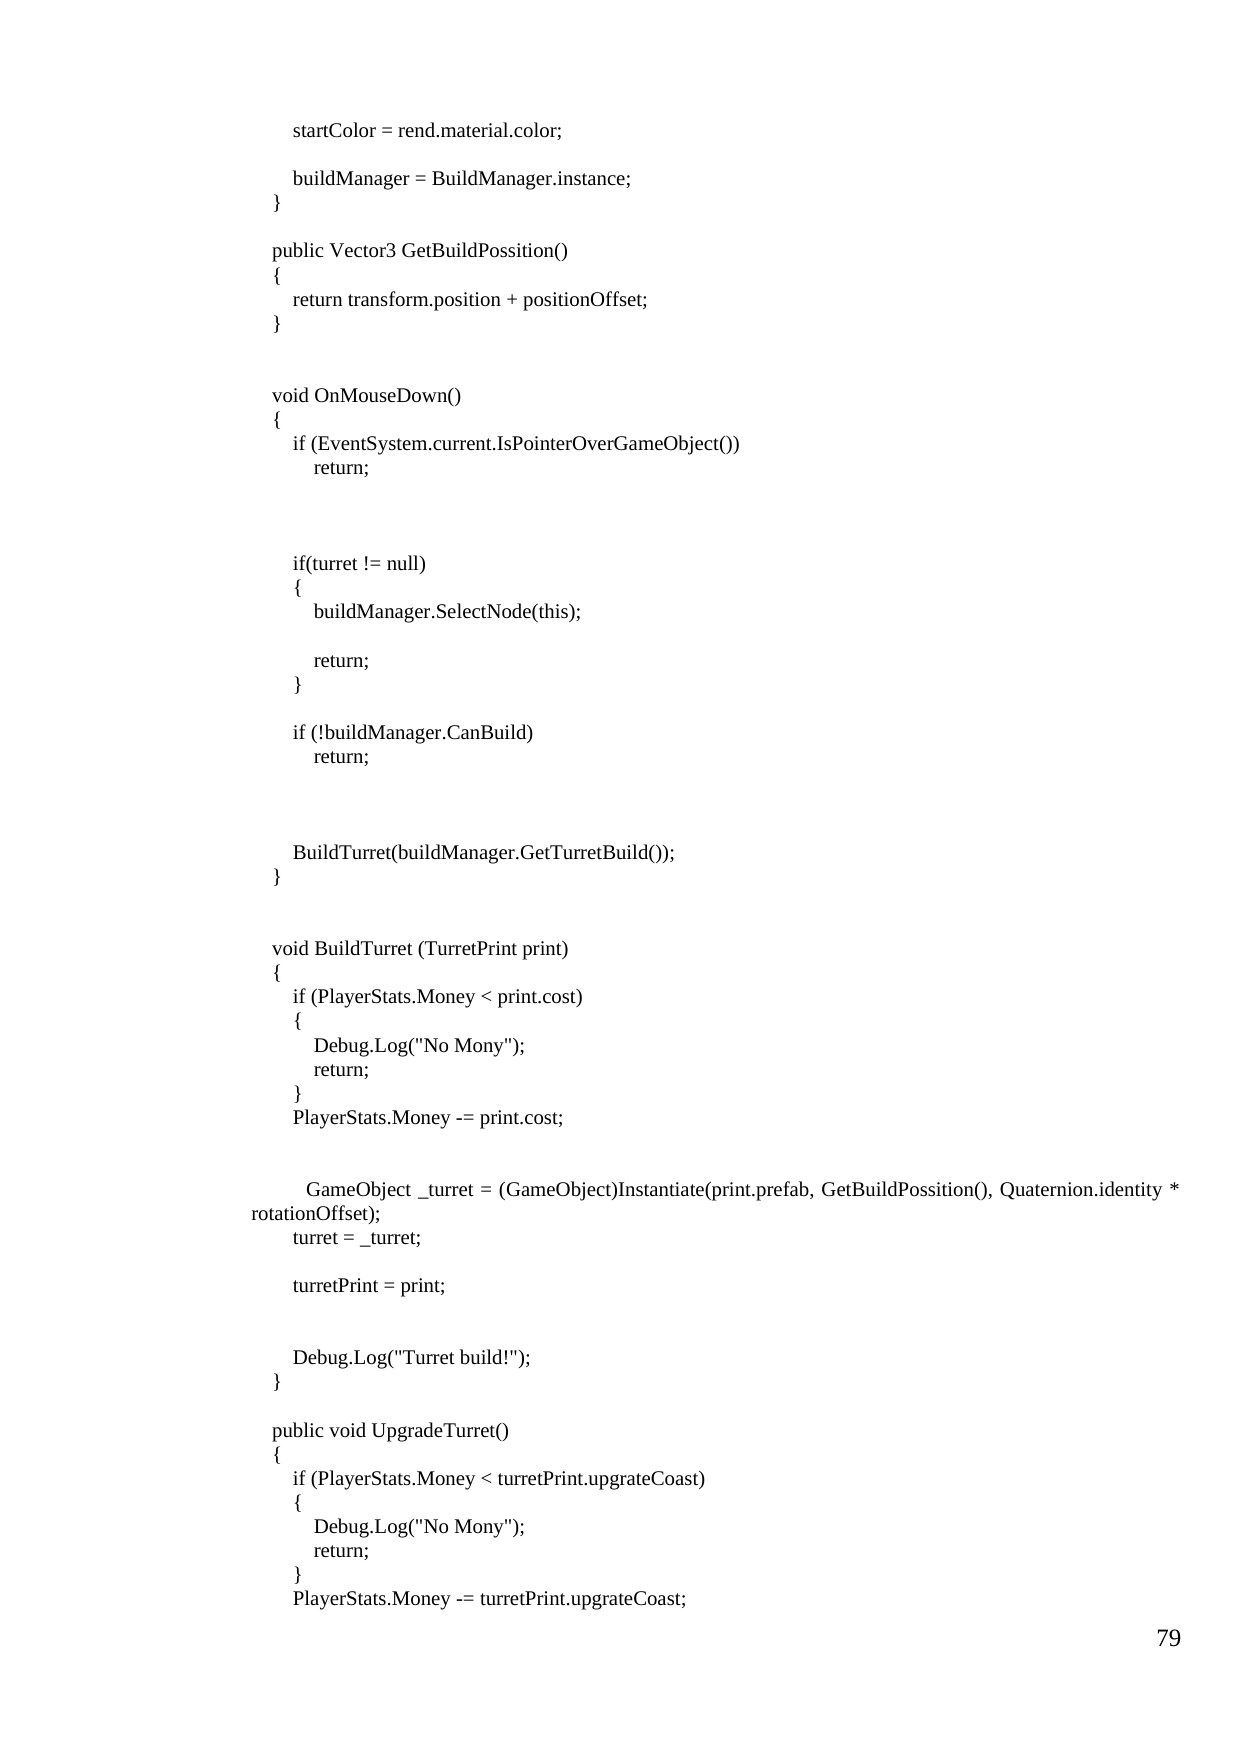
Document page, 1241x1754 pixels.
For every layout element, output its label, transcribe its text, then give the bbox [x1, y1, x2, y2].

text return; [251, 744, 1181, 768]
text } [251, 1081, 1181, 1105]
text if (PlayerStats.Money < turretPrint.upgrateCoast) [251, 1466, 1181, 1490]
text Debug.Log("No Mony"); [251, 1514, 1181, 1538]
text public Vector3 GetBuildPossition() [251, 238, 1181, 262]
text { [251, 575, 1181, 599]
text if (PlayerStats.Money < print.cost) [251, 984, 1181, 1008]
text } [251, 311, 1181, 335]
text turret = _turret; [251, 1225, 1181, 1249]
text if (EventSystem.current.IsPointerOverGameObject()) [251, 431, 1181, 455]
text return; [251, 647, 1181, 672]
text } [251, 190, 1181, 214]
text buildManager = BuildManager.instance; [251, 166, 1181, 190]
text void BuildTurret (TurretPrint print) [251, 936, 1181, 960]
text { [251, 960, 1181, 984]
text public void UpgradeTurret() [251, 1417, 1181, 1442]
text { [251, 1442, 1181, 1466]
text { [251, 1008, 1181, 1032]
text { [251, 262, 1181, 287]
text { [251, 407, 1181, 431]
text return transform.position + positionOffset; [251, 287, 1181, 311]
text startColor = rend.material.color; [251, 118, 1181, 142]
text return; [251, 1057, 1181, 1081]
text Debug.Log("Turret build!"); [251, 1345, 1181, 1369]
text PlayerStats.Money -= print.cost; [251, 1105, 1181, 1129]
text } [251, 1369, 1181, 1393]
text } [251, 864, 1181, 888]
text turretPrint = print; [251, 1273, 1181, 1297]
text return; [251, 455, 1181, 479]
text } [251, 672, 1181, 696]
text } [251, 1562, 1181, 1586]
text BuildTurret(buildManager.GetTurretBuild()); [251, 840, 1181, 864]
text if(turret != null) [251, 551, 1181, 575]
text GameObject _turret = (GameObject)Instantiate(print.prefab, GetBuildPossition(), Quaternion.identity * rotationOffset); [251, 1177, 1181, 1225]
text buildManager.SelectNode(this); [251, 599, 1181, 623]
text void OnMouseDown() [251, 383, 1181, 407]
text { [251, 1490, 1181, 1514]
text return; [251, 1538, 1181, 1562]
text Debug.Log("No Mony"); [251, 1032, 1181, 1057]
text PlayerStats.Money -= turretPrint.upgrateCoast; [251, 1586, 1181, 1610]
text if (!buildManager.CanBuild) [251, 720, 1181, 744]
